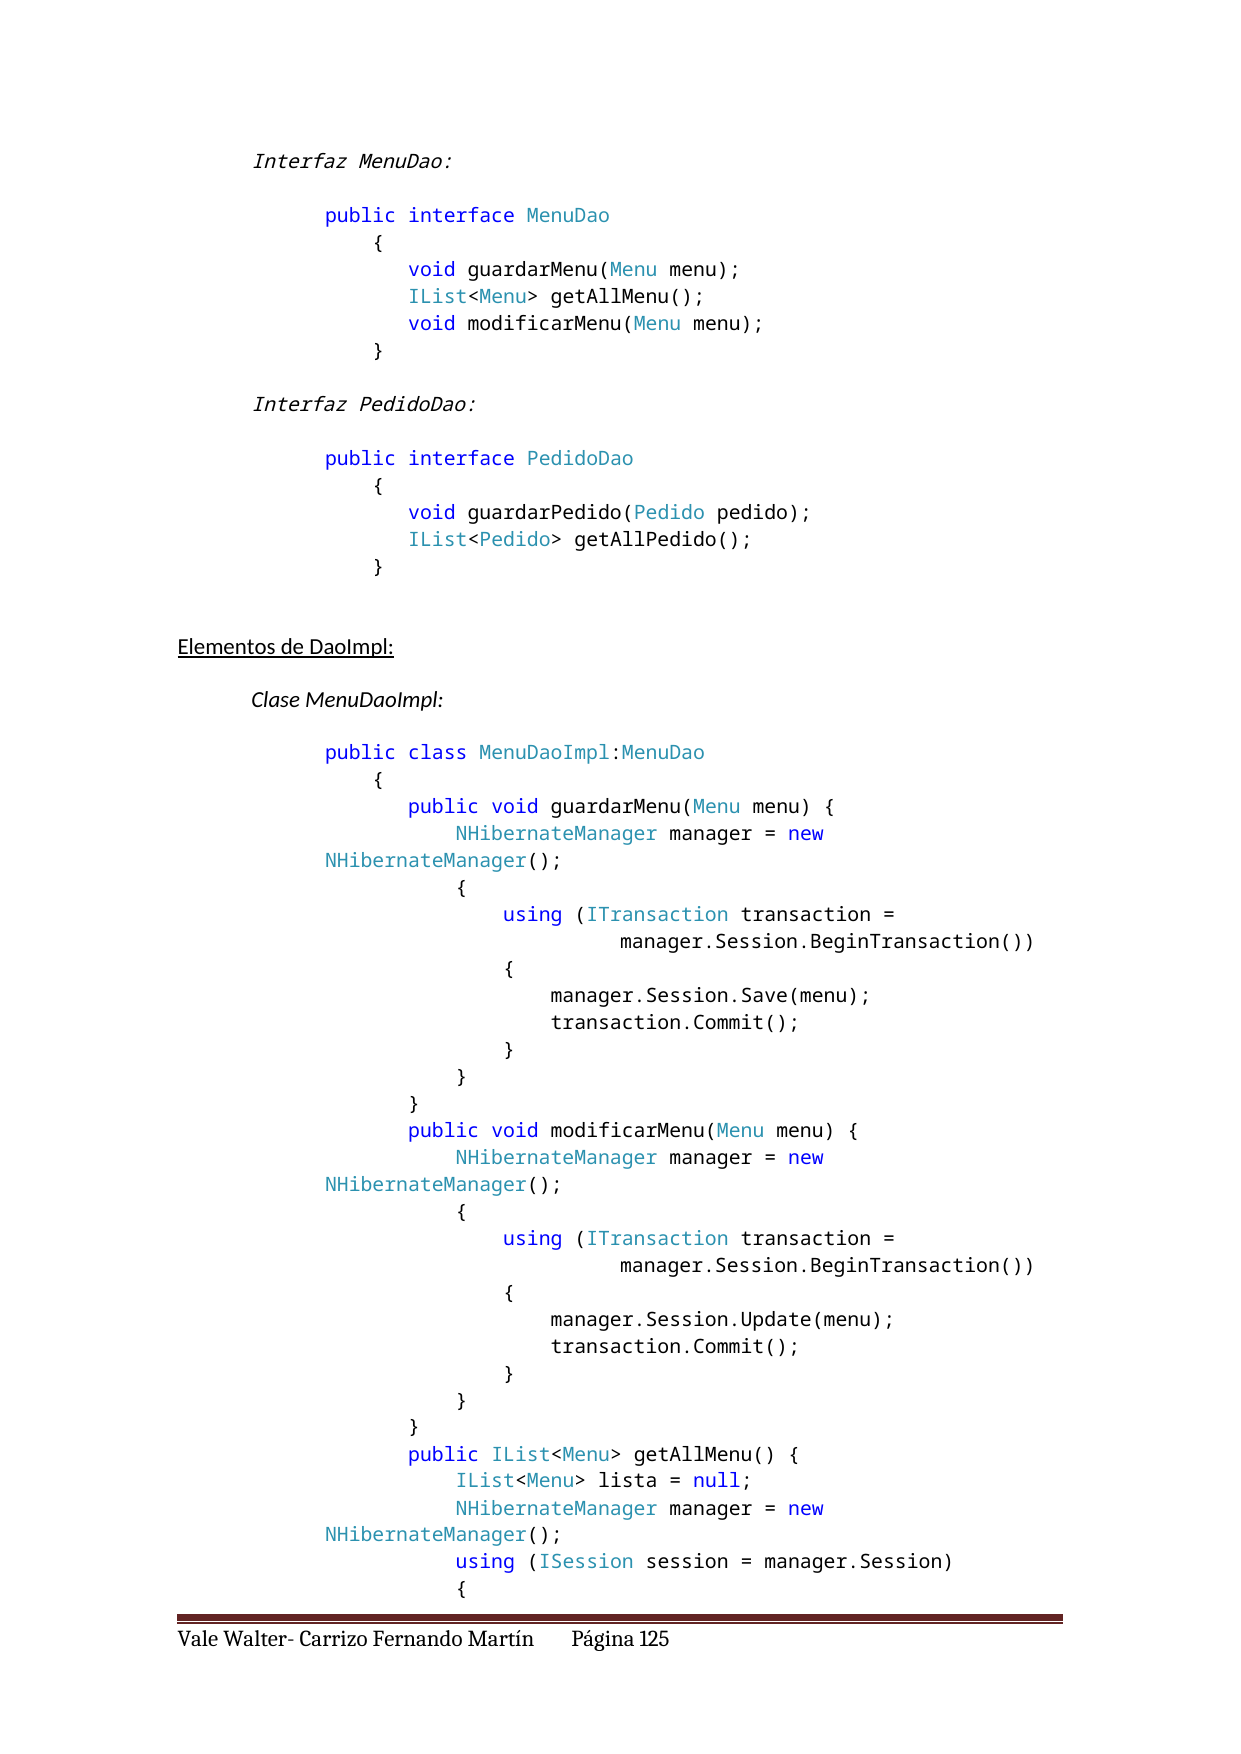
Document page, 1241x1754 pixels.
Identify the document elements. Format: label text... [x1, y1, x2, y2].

text { [325, 1575, 1063, 1602]
text { [325, 873, 1063, 900]
text } [325, 336, 1063, 363]
text } [325, 1062, 1063, 1089]
text Interfaz MenuDao: [251, 148, 1063, 174]
text } [325, 1359, 1063, 1386]
text IList<Pedido> getAllPedido(); [325, 525, 1063, 552]
text public void guardarMenu(Menu menu) { [325, 792, 1063, 819]
text } [325, 1089, 1063, 1116]
text NHibernateManager manager = new NHibernateManager(); [325, 819, 1063, 873]
text manager.Session.Update(menu); [325, 1305, 1063, 1332]
text void modificarMenu(Menu menu); [325, 309, 1063, 336]
text public class MenuDaoImpl:MenuDao [325, 738, 1063, 765]
text } [325, 1035, 1063, 1062]
text transaction.Commit(); [325, 1332, 1063, 1359]
text } [325, 1413, 1063, 1440]
text { [325, 1197, 1063, 1224]
text { [325, 765, 1063, 792]
text manager.Session.Save(menu); [325, 981, 1063, 1008]
text { [325, 954, 1063, 981]
text { [325, 471, 1063, 498]
text IList<Menu> getAllMenu(); [325, 282, 1063, 309]
text using (ITransaction transaction = manager.Session.BeginTransaction()) [325, 900, 1063, 954]
text { [325, 1278, 1063, 1305]
text void guardarPedido(Pedido pedido); [325, 498, 1063, 525]
text public interface PedidoDao [325, 444, 1063, 471]
text public void modificarMenu(Menu menu) { [325, 1116, 1063, 1143]
text Clase MenuDaoImpl: [251, 685, 1063, 713]
text using (ITransaction transaction = manager.Session.BeginTransaction()) [325, 1224, 1063, 1278]
text { [325, 228, 1063, 256]
text IList<Menu> lista = null; [325, 1467, 1063, 1494]
text public IList<Menu> getAllMenu() { [325, 1440, 1063, 1467]
text } [325, 1386, 1063, 1413]
text public interface MenuDao [325, 202, 1063, 228]
text transaction.Commit(); [325, 1008, 1063, 1035]
text NHibernateManager manager = new NHibernateManager(); [325, 1494, 1063, 1548]
text NHibernateManager manager = new NHibernateManager(); [325, 1143, 1063, 1197]
text void guardarMenu(Menu menu); [325, 256, 1063, 282]
text Interfaz PedidoDao: [251, 390, 1063, 417]
text } [325, 552, 1063, 579]
text using (ISession session = manager.Session) [325, 1548, 1063, 1575]
text Elementos de DaoImpl: [177, 632, 1063, 660]
